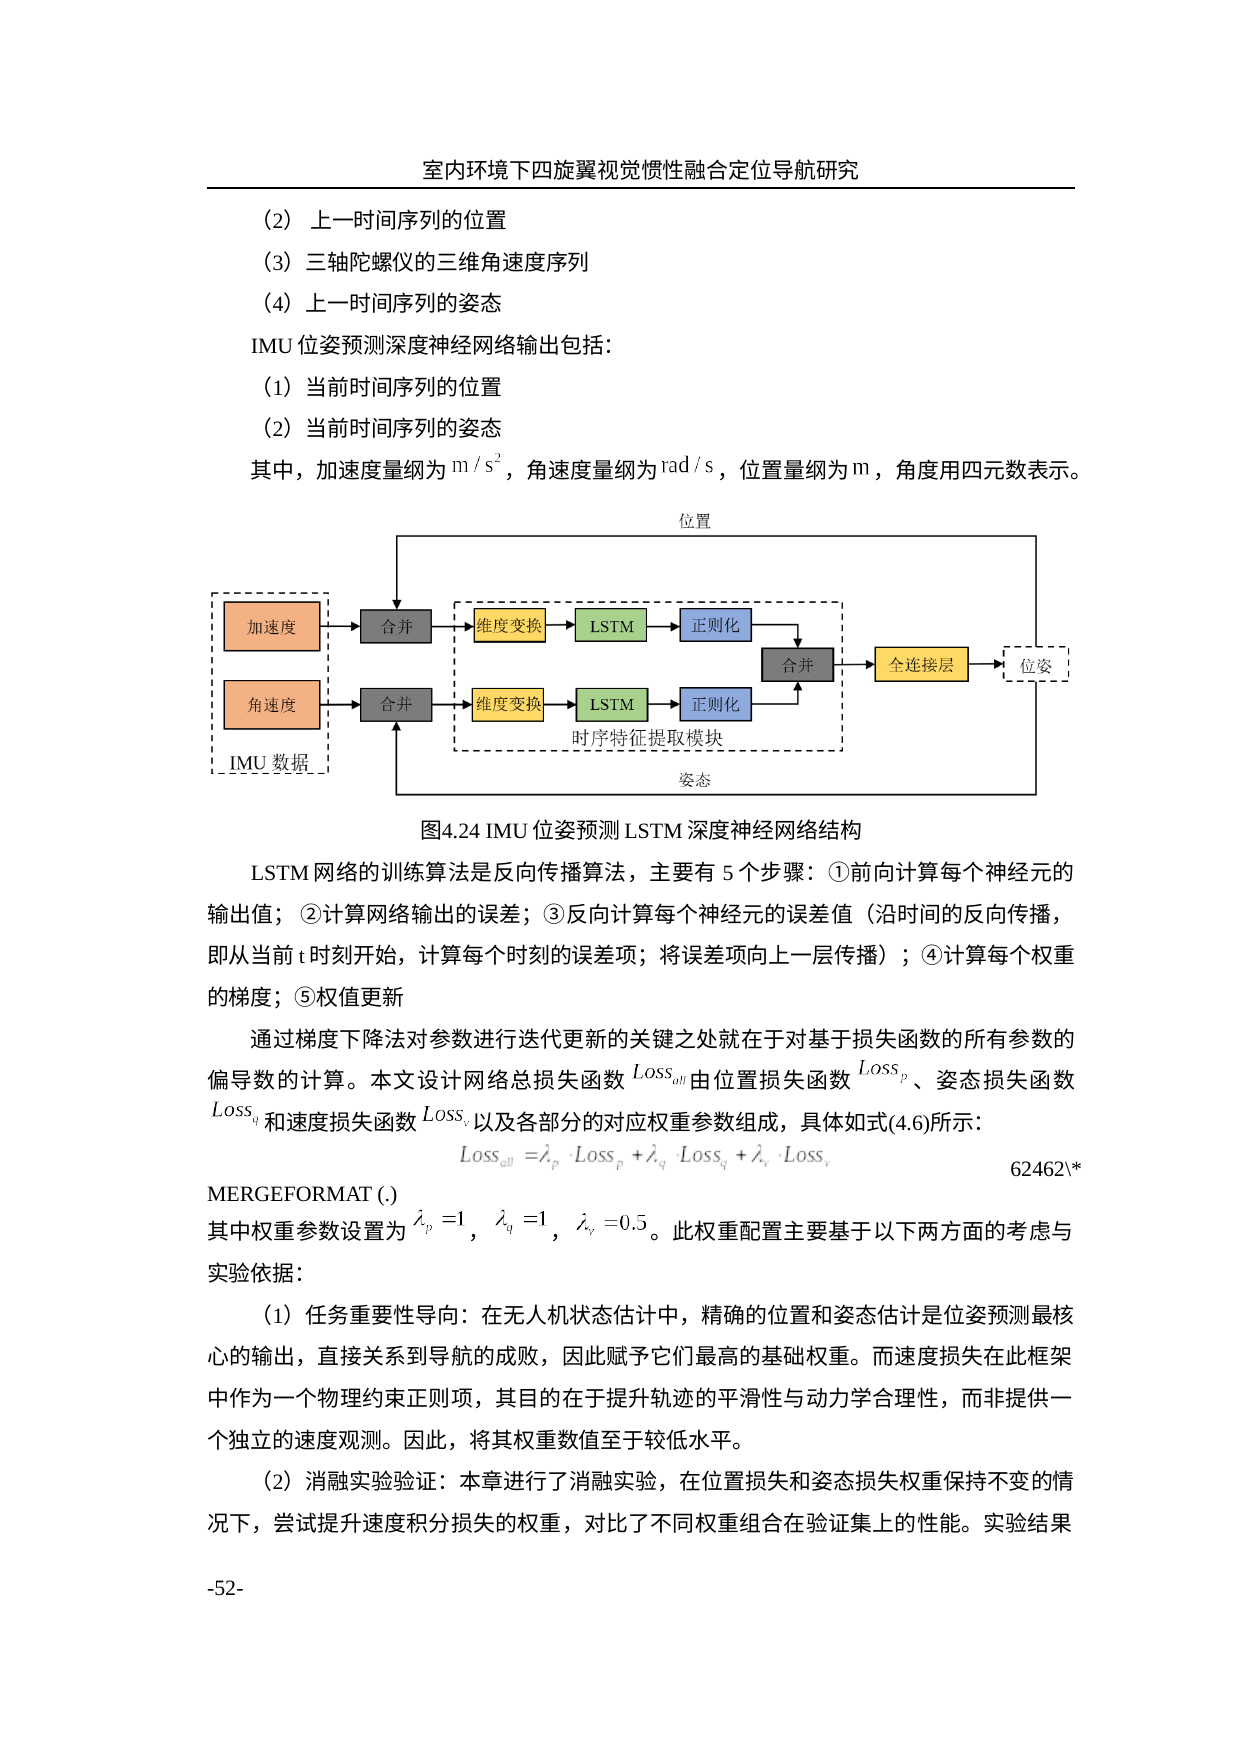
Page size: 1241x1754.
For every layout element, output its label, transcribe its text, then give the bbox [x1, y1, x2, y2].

text 其中权重参数设置为，，。此权重配置主要基于以下两方面的考虑与实验依据： [207, 1206, 1075, 1290]
text （3）三轴陀螺仪的三维角速度序列 [207, 237, 1075, 278]
text LSTM网络的训练算法是反向传播算法，主要有5个步骤：①前向计算每个神经元的输出值； ②计算网络输出的误差；③反向计算每个神经元的误差值（沿时间的反向传播，即从当前t时刻开始，计算每个时刻的误差项；将误差项向上一层传播）；④计算每个权重的梯度；⑤权值更新 [207, 847, 1075, 1014]
picture [206, 503, 1075, 806]
text 通过梯度下降法对参数进行迭代更新的关键之处就在于对基于损失函数的所有参数的偏导数的计算。本文设计网络总损失函数由位置损失函数、姿态损失函数和速度损失函数以及各部分的对应权重参数组成，具体如式(4.6)所示： [207, 1014, 1075, 1139]
text （4）上一时间序列的姿态 [207, 278, 1075, 320]
text IMU位姿预测深度神经网络输出包括： [207, 320, 1075, 362]
text （2） 上一时间序列的位置 [207, 195, 1075, 237]
text （1）任务重要性导向：在无人机状态估计中，精确的位置和姿态估计是位姿预测最核心的输出，直接关系到导航的成败，因此赋予它们最高的基础权重。而速度损失在此框架中作为一个物理约束正则项，其目的在于提升轨迹的平滑性与动力学合理性，而非提供一个独立的速度观测。因此，将其权重数值至于较低水平。 [207, 1290, 1075, 1456]
text 其中，加速度量纲为，角速度量纲为，位置量纲为，角度用四元数表示。 [207, 445, 1075, 487]
text （2）当前时间序列的姿态 [207, 403, 1075, 445]
text （1）当前时间序列的位置 [207, 362, 1075, 403]
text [207, 1456, 1075, 1540]
